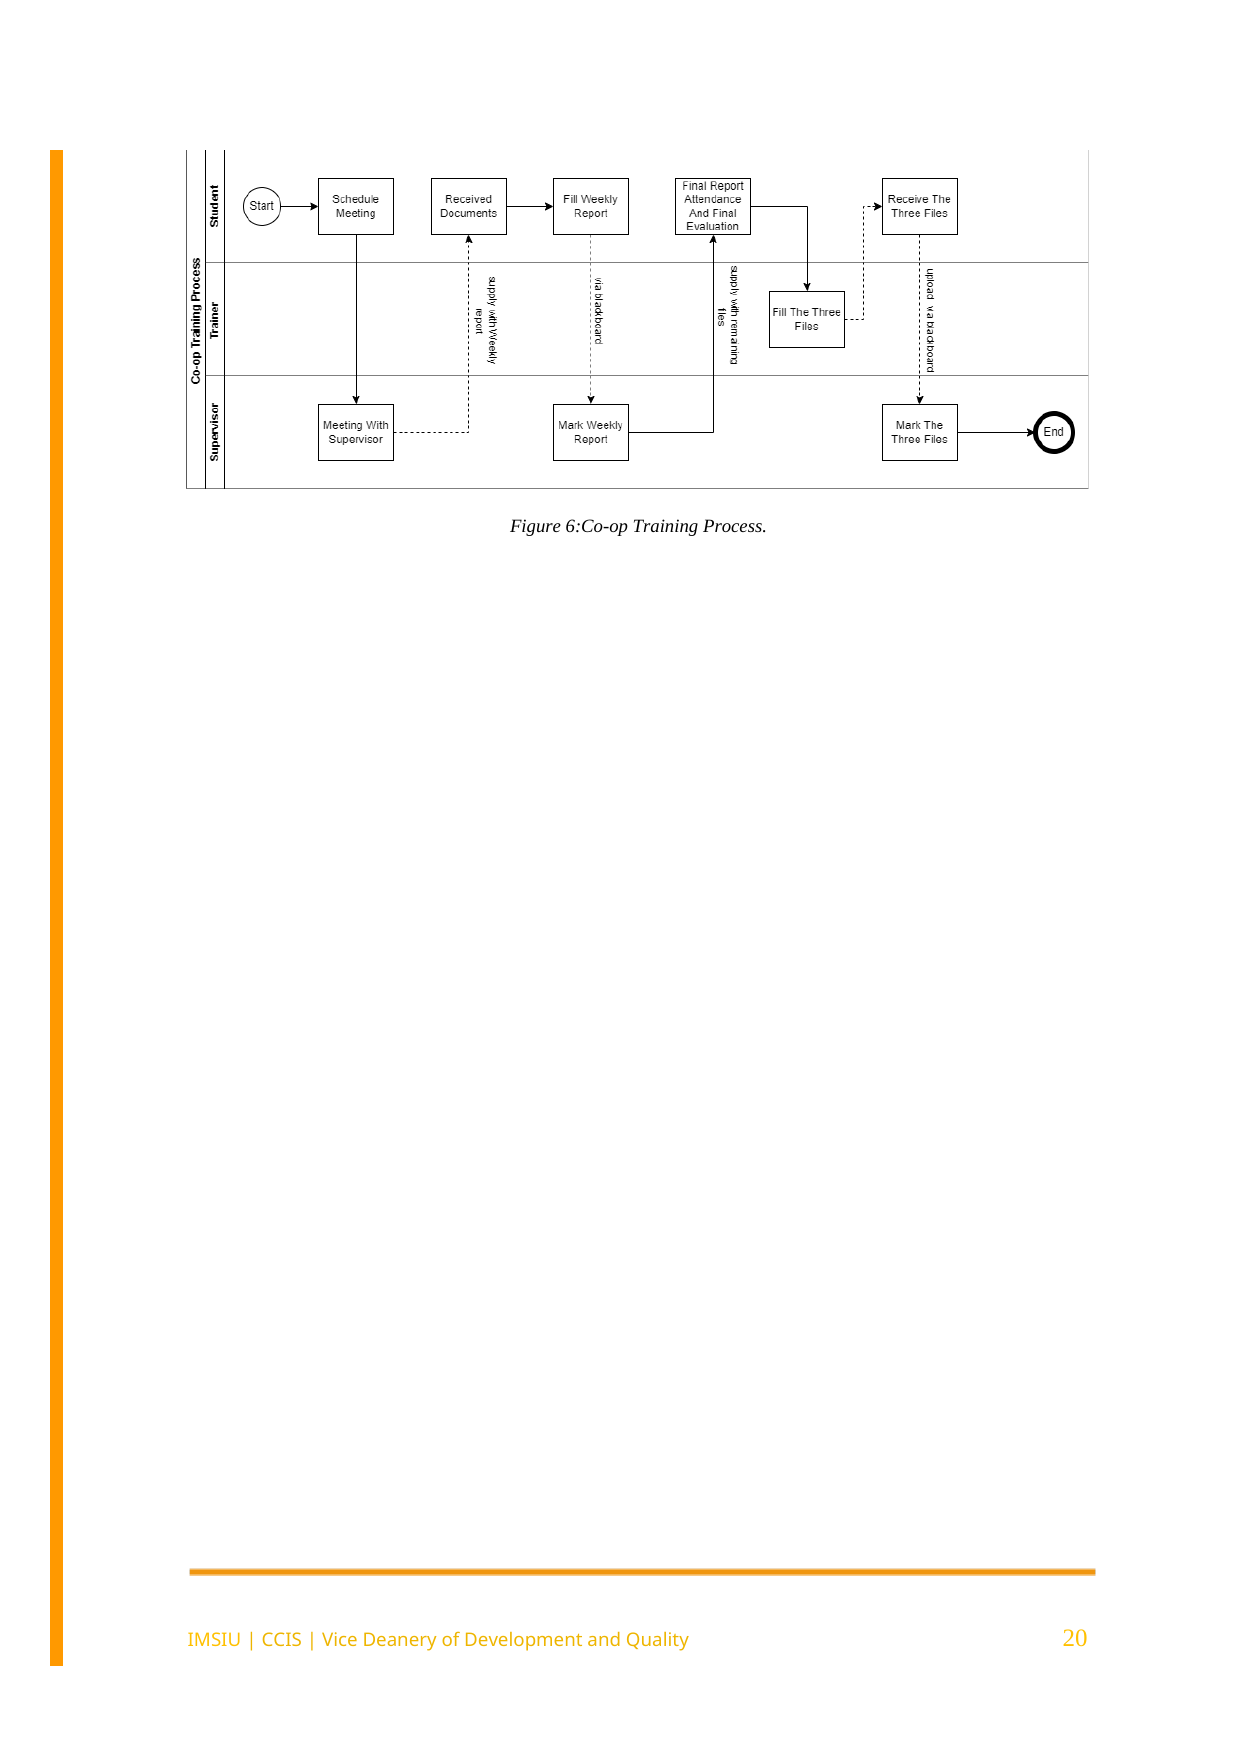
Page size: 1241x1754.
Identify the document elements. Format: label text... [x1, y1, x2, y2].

text Figure 6:Co-op Training Process. [186, 515, 1090, 537]
picture [187, 1567, 1100, 1576]
picture [186, 150, 1089, 489]
